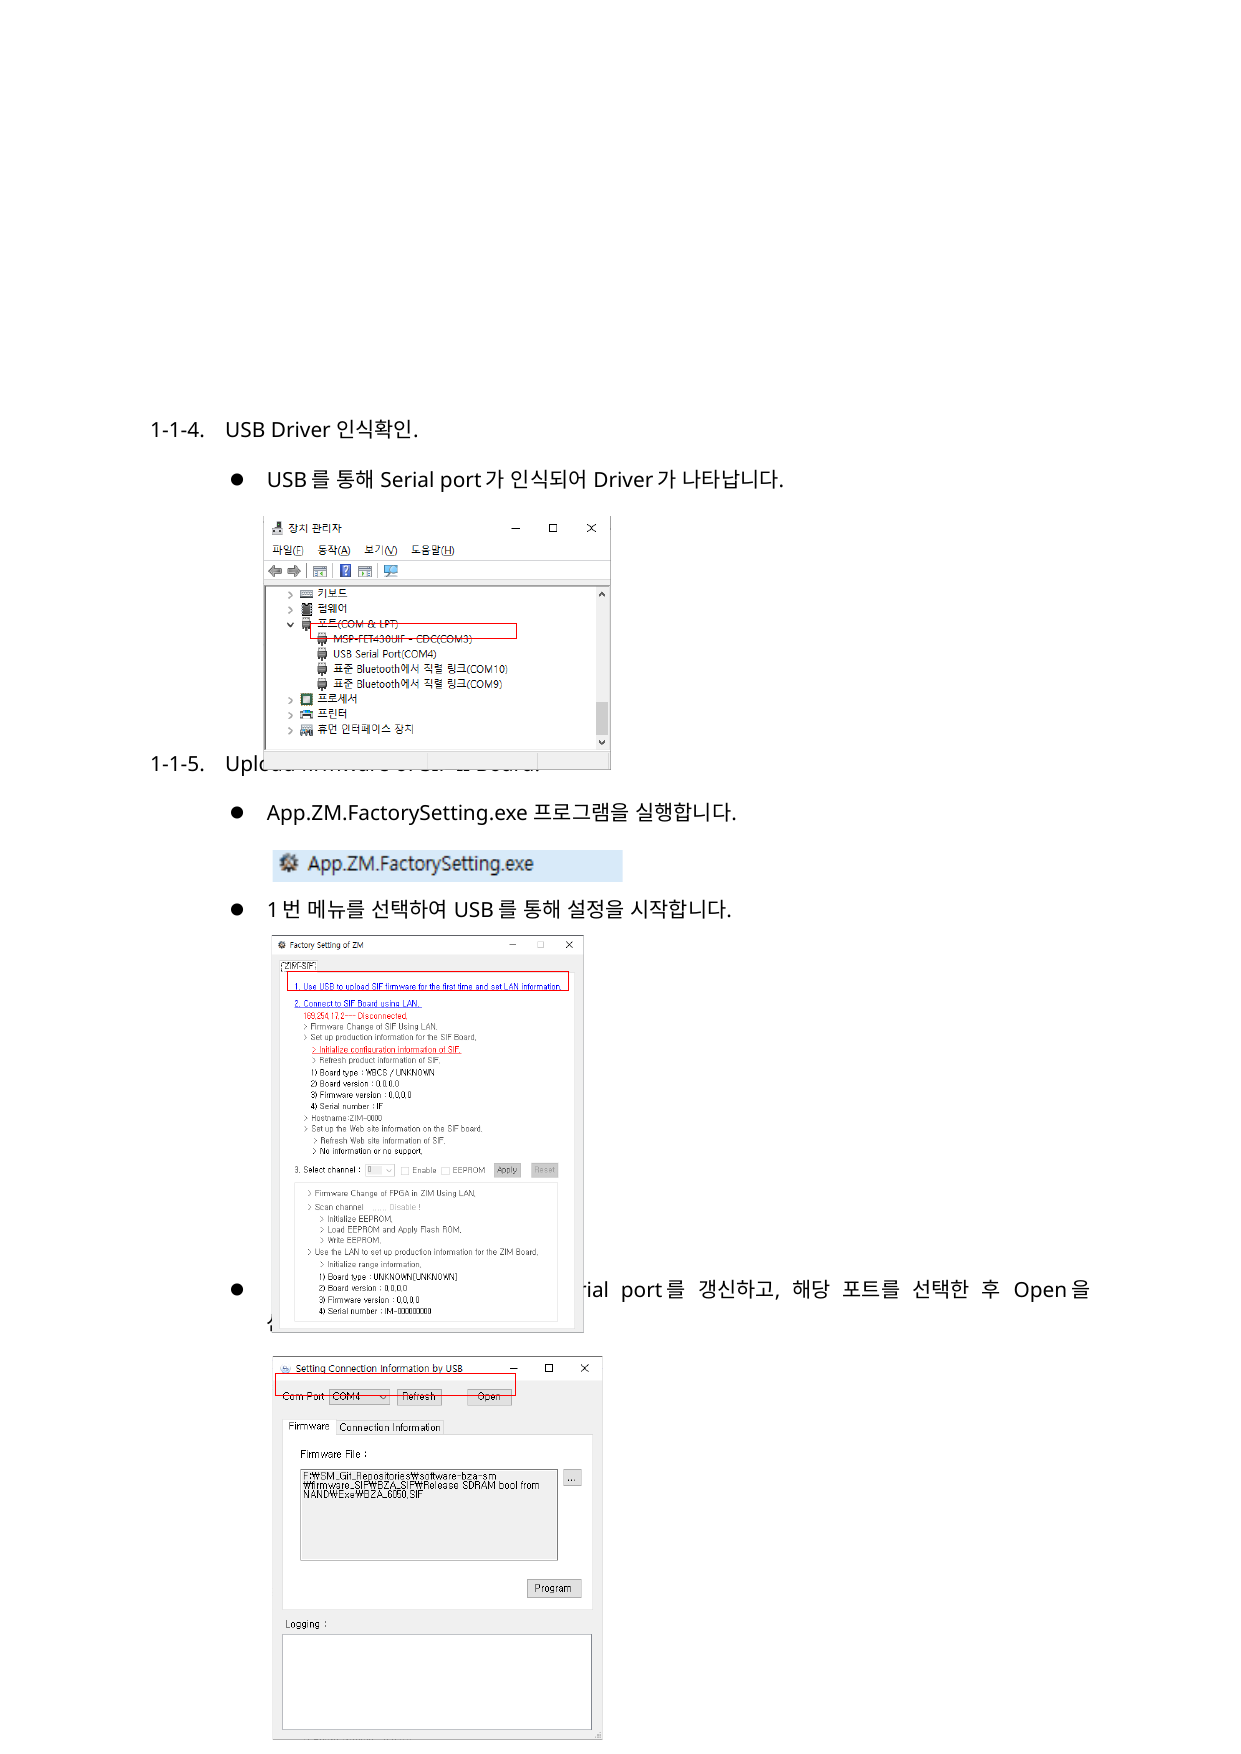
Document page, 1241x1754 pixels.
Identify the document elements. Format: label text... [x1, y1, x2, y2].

subtitle Upload firmware of SIF-II Board. [150, 749, 1090, 777]
list App.ZM.FactorySetting.exe 프로그램을 실행합니다. [229, 796, 1090, 826]
list Refresh 버튼을 통해 인식된 Serial port를 갱신하고, 해당 포트를 선택한 후 Open을 선택합니다. [229, 1273, 1090, 1336]
picture [263, 516, 611, 770]
list 1번 메뉴를 선택하여 USB를 통해 설정을 시작합니다. [229, 893, 1090, 923]
subtitle USB Driver 인식확인. [150, 414, 1090, 444]
picture [271, 935, 584, 1333]
picture [272, 850, 623, 882]
picture [272, 1356, 603, 1740]
list USB를 통해 Serial port가 인식되어 Driver가 나타납니다. [229, 463, 1090, 493]
